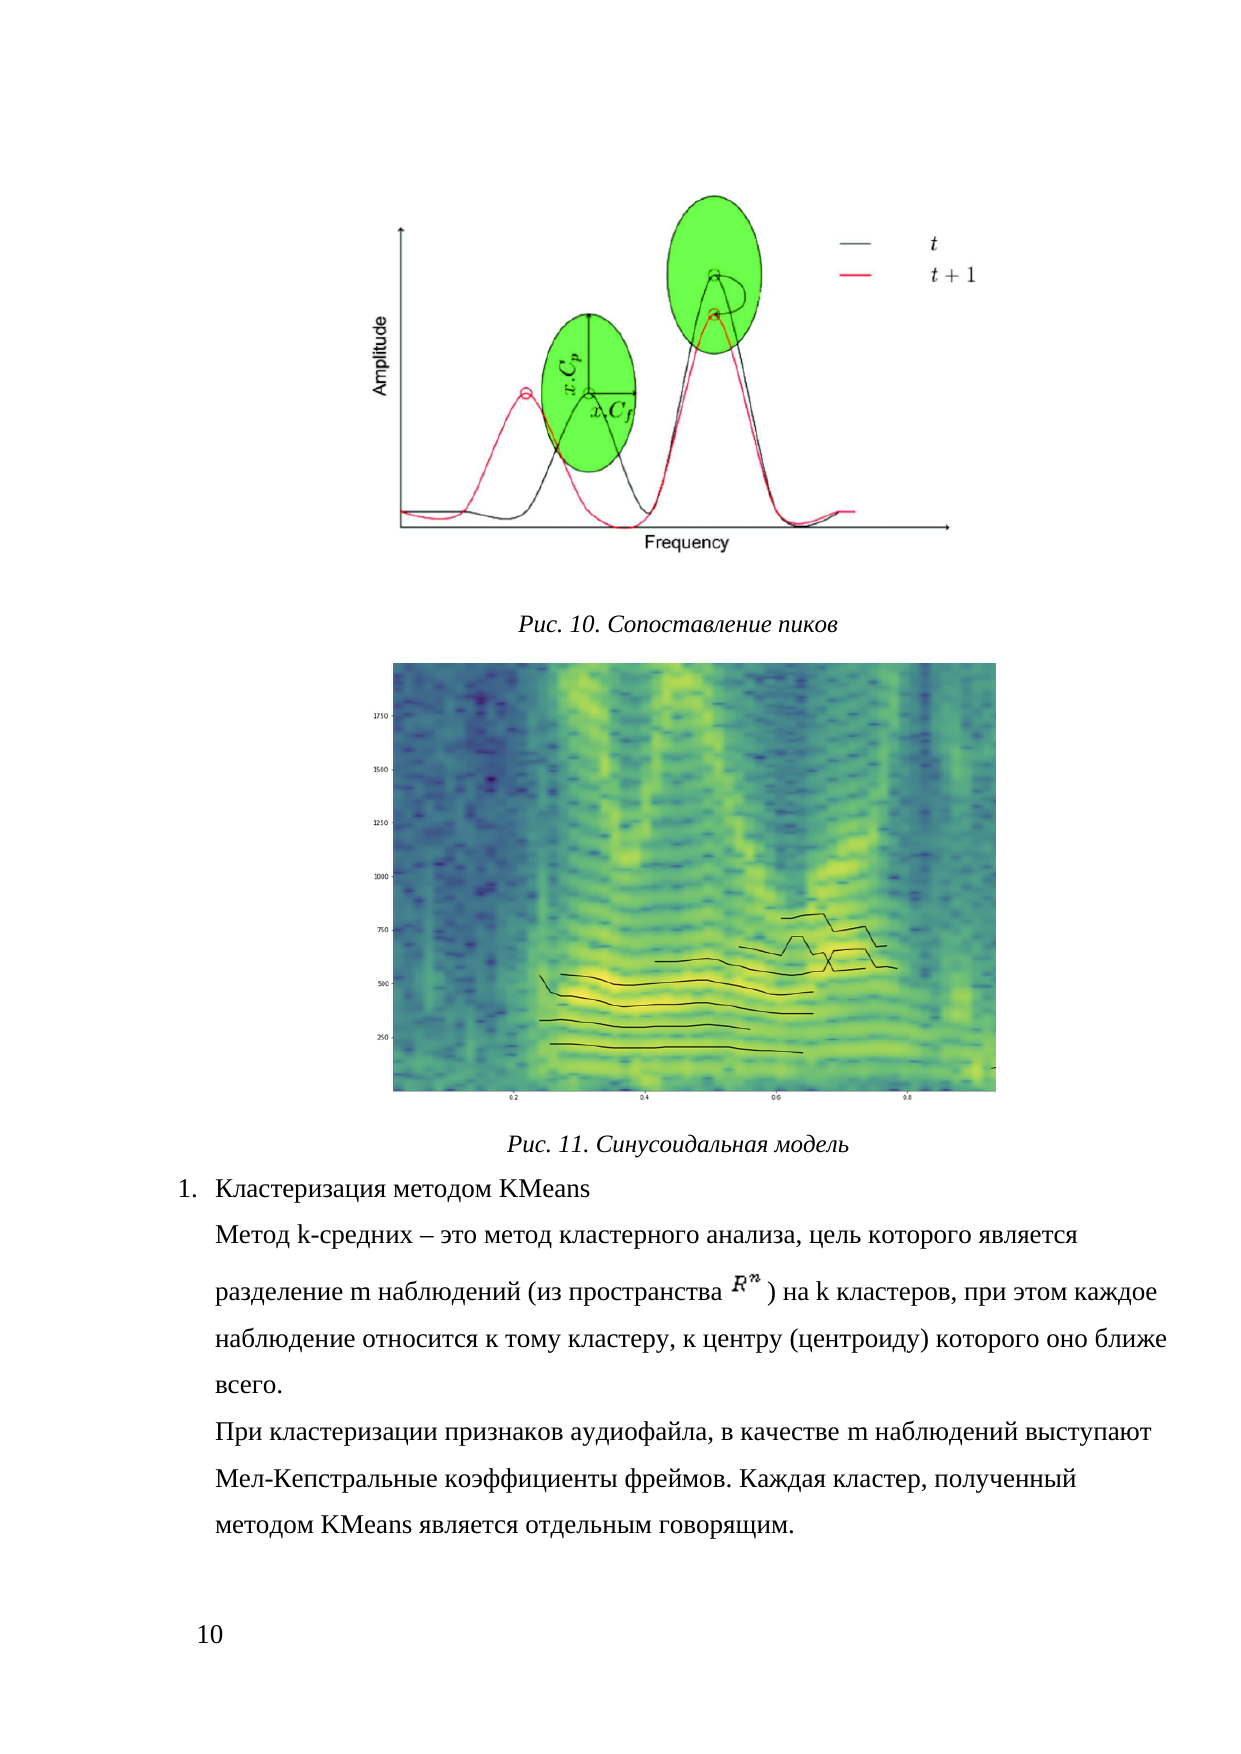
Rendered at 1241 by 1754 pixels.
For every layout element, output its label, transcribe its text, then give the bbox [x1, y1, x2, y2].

picture [357, 188, 1002, 566]
list Метод k-средних – это метод кластерного анализа, цель которого является разделение m наблюдений (из пространства ) на k кластеров, при этом каждое наблюдение относится к тому кластеру, к центру (центроиду) которого оно ближе всего. [215, 1219, 1181, 1399]
list При кластеризации признаков аудиофайла, в качестве m наблюдений выступают Мел-Кепстральные коэффициенты фреймов. Каждая кластер, полученный методом KMeans является отдельным говорящим. [215, 1415, 1181, 1539]
picture [729, 1265, 767, 1301]
list Кластеризация методом KMeans [177, 1172, 1181, 1203]
text Рис. 10. Сопоставление пиков [177, 609, 1181, 637]
text Рис. 11. Синусоидальная модель [177, 1129, 1181, 1158]
picture [360, 651, 1017, 1114]
